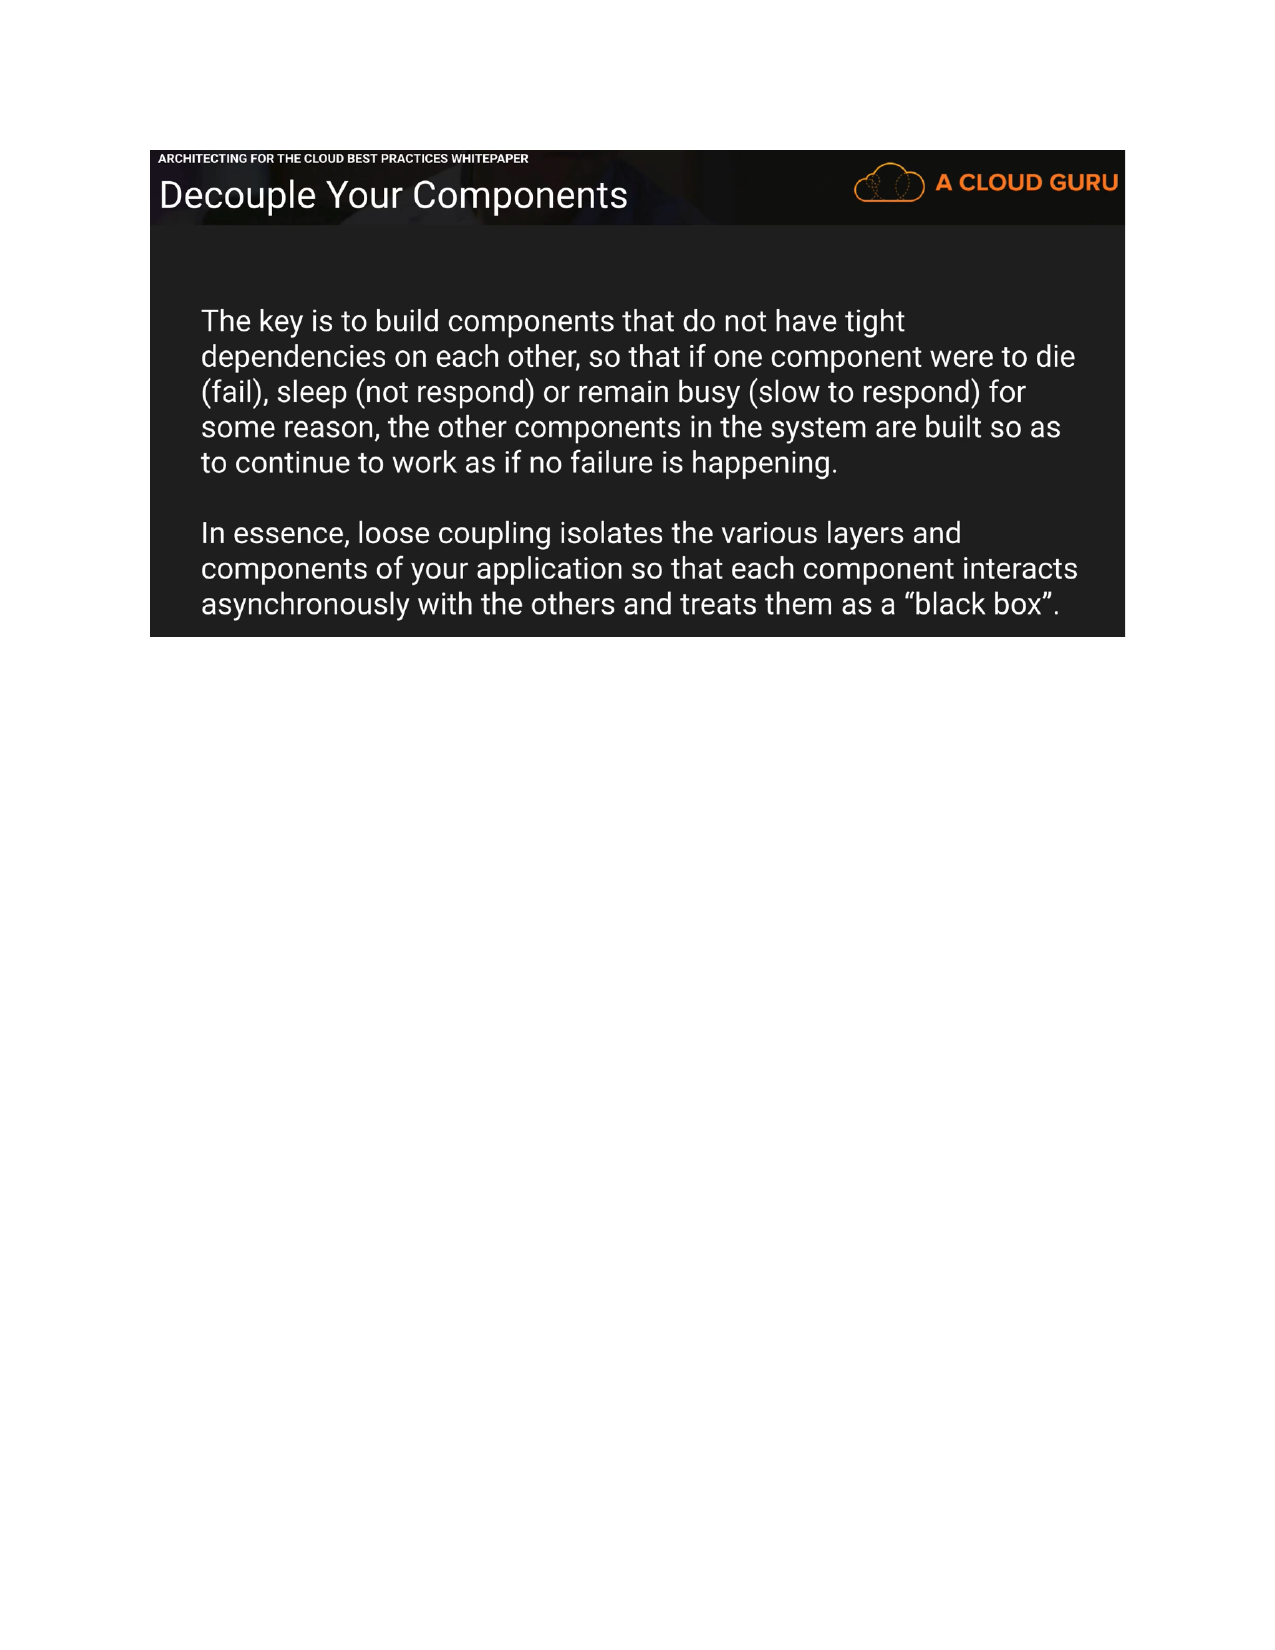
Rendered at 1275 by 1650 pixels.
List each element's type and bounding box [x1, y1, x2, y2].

picture [150, 150, 1125, 637]
